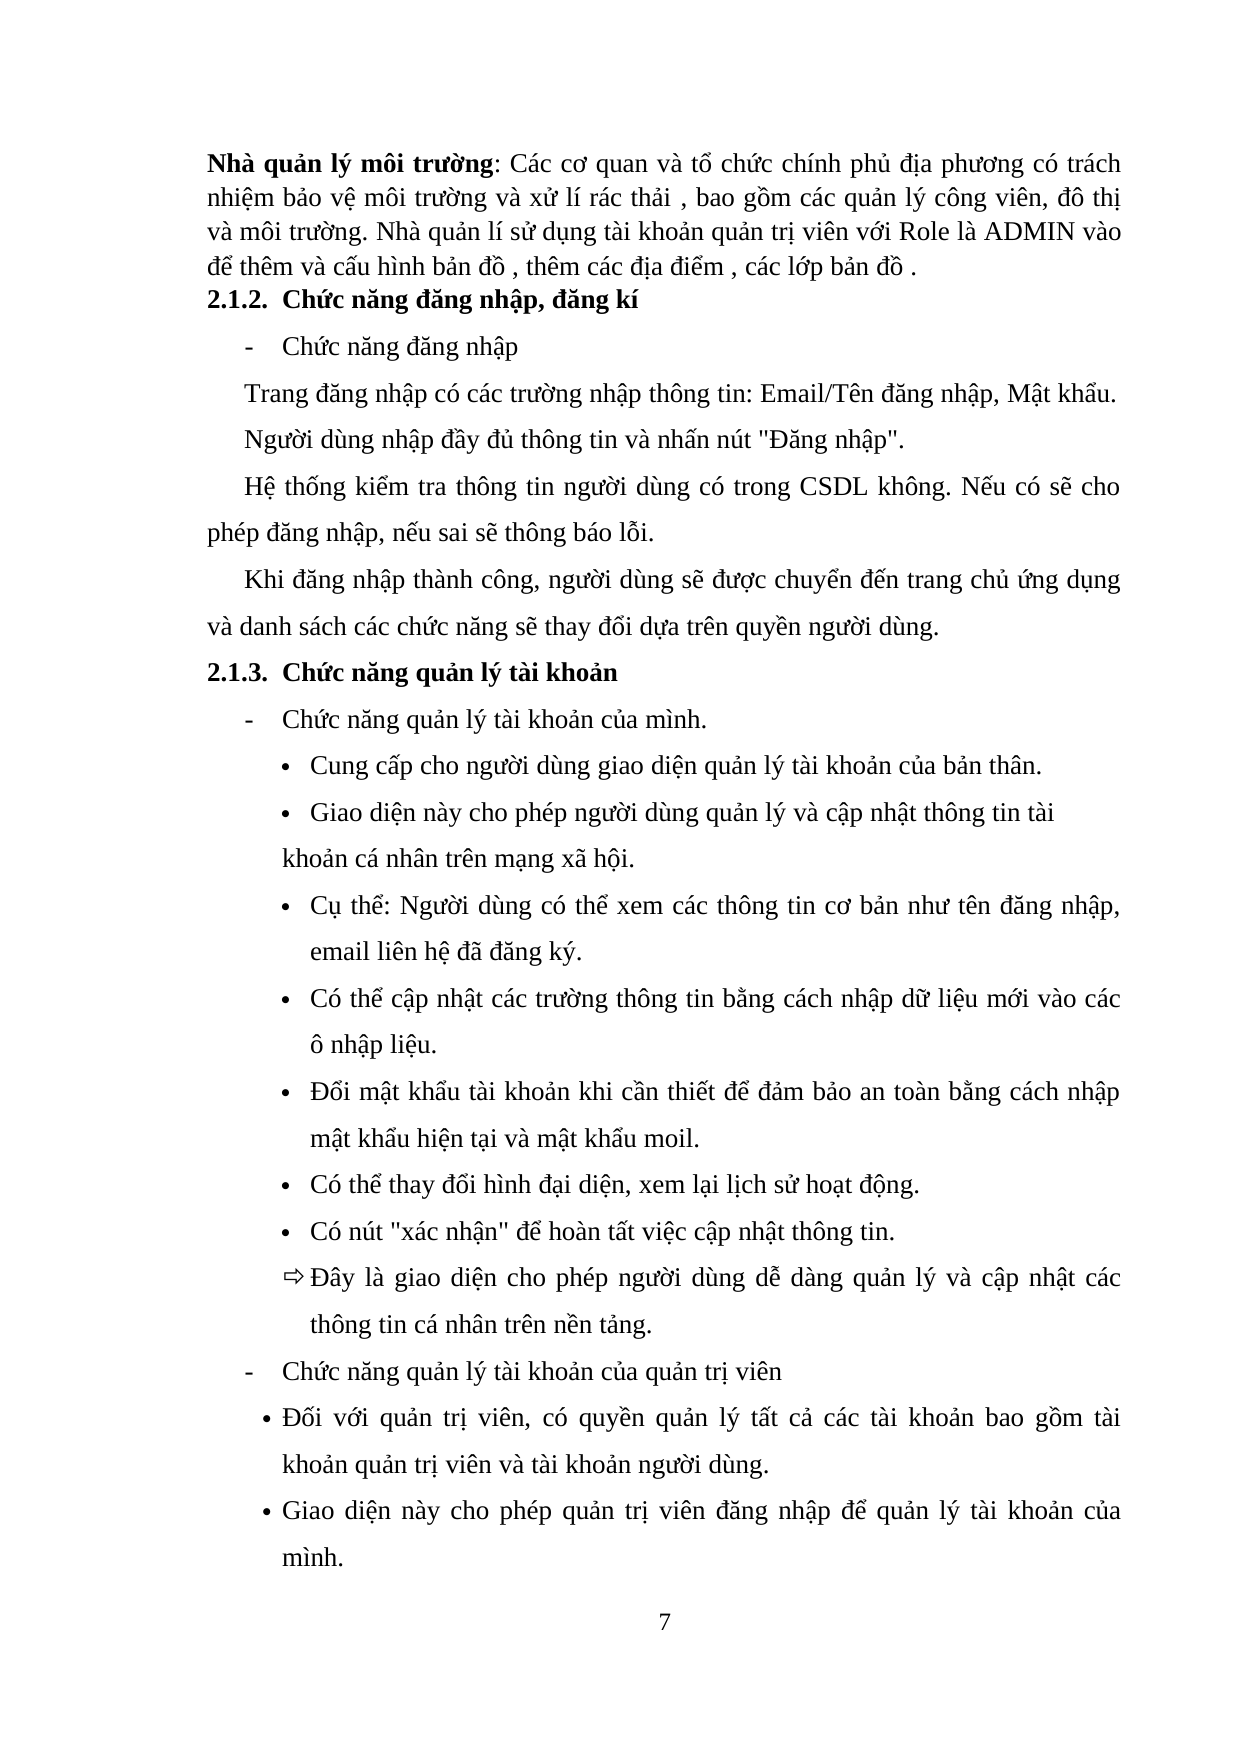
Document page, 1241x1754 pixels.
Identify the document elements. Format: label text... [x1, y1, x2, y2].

list Đây là giao diện cho phép người dùng dễ dàng quản lý và cập nhật các thông tin cá nhân trên nền tảng. [282, 1262, 1122, 1339]
list Cụ thể: Người dùng có thể xem các thông tin cơ bản như tên đăng nhập, email liên hệ đã đăng ký. [282, 889, 1122, 967]
text khoản cá nhân trên mạng xã hội. [282, 843, 1122, 874]
subtitle Chức năng quản lý tài khoản [207, 656, 1122, 687]
list Có thể thay đổi hình đại diện, xem lại lịch sử hoạt động. [282, 1169, 1122, 1200]
list Chức năng quản lý tài khoản của mình. [244, 703, 1122, 734]
list Đổi mật khẩu tài khoản khi cần thiết để đảm bảo an toàn bằng cách nhập mật khẩu hiện tại và mật khẩu moil. [282, 1076, 1122, 1153]
list Chức năng quản lý tài khoản của quản trị viên [244, 1355, 1122, 1386]
list Cung cấp cho người dùng giao diện quản lý tài khoản của bản thân. [282, 749, 1122, 781]
list Có nút "xác nhận" để hoàn tất việc cập nhật thông tin. [282, 1215, 1122, 1246]
text Người dùng nhập đầy đủ thông tin và nhấn nút "Đăng nhập". [207, 424, 1122, 455]
list Có thể cập nhật các trường thông tin bằng cách nhập dữ liệu mới vào các ô nhập liệu. [282, 982, 1122, 1060]
list Chức năng đăng nhập [244, 331, 1122, 362]
text Trang đăng nhập có các trường nhập thông tin: Email/Tên đăng nhập, Mật khẩu. [207, 377, 1122, 408]
text Hệ thống kiểm tra thông tin người dùng có trong CSDL không. Nếu có sẽ cho phép đăng nhập, nếu sai sẽ thông báo lỗi. [207, 470, 1122, 548]
list Giao diện này cho phép quản trị viên đăng nhập để quản lý tài khoản của mình. [263, 1494, 1122, 1572]
list Giao diện này cho phép người dùng quản lý và cập nhật thông tin tài [282, 796, 1122, 827]
list Đối với quản trị viên, có quyền quản lý tất cả các tài khoản bao gồm tài khoản quản trị viên và tài khoản người dùng. [263, 1401, 1122, 1479]
text Khi đăng nhập thành công, người dùng sẽ được chuyển đến trang chủ ứng dụng và danh sách các chức năng sẽ thay đổi dựa trên quyền người dùng. [207, 563, 1122, 641]
subtitle Chức năng đăng nhập, đăng kí [207, 284, 1122, 315]
text Nhà quản lý môi trường: Các cơ quan và tổ chức chính phủ địa phương có trách nhiệm bảo vệ môi trường và xử lí rác thải , bao gồm các quản lý công viên, đô thị và môi trường. Nhà quản lí sử dụng tài khoản quản trị viên với Role là ADMIN vào để thêm và cấu hình bản đồ , thêm các địa điểm , các lớp bản đồ . [207, 148, 1122, 281]
